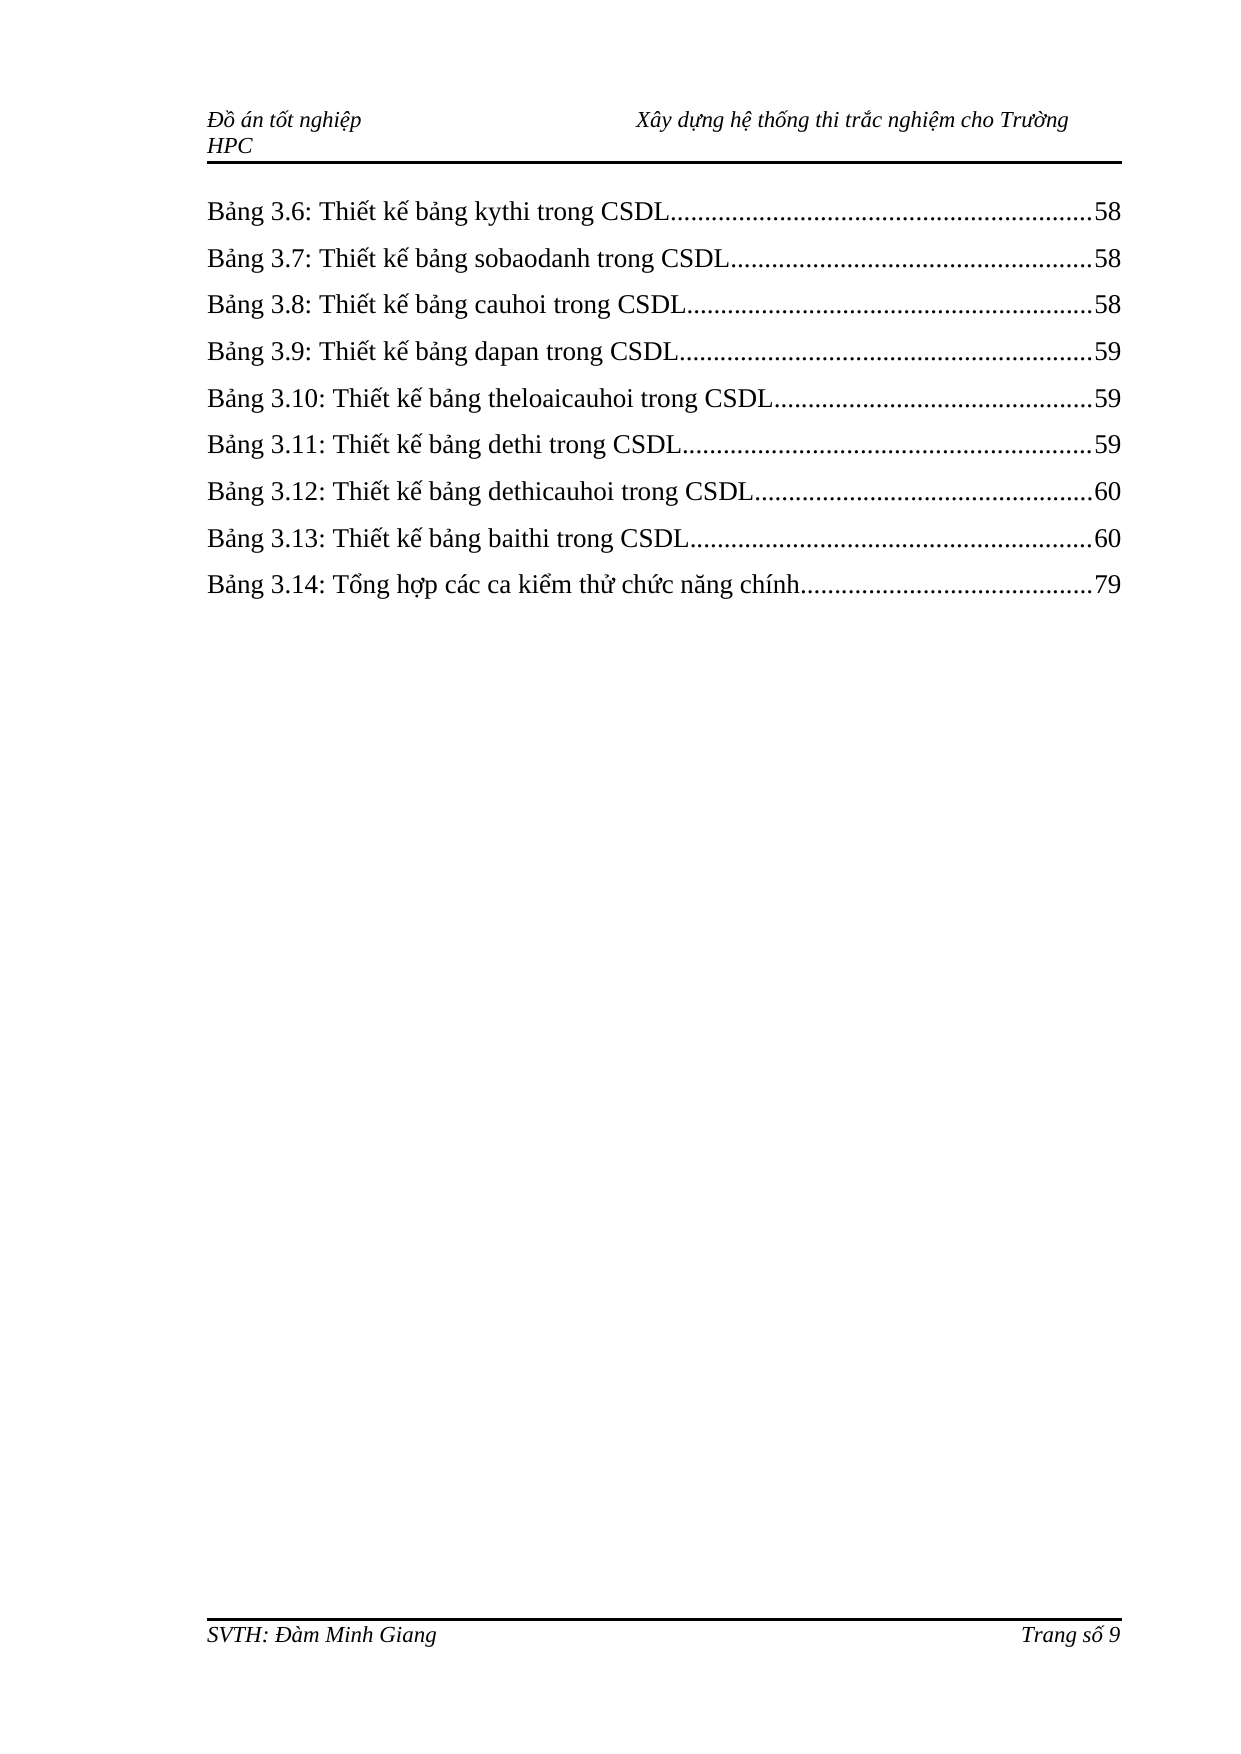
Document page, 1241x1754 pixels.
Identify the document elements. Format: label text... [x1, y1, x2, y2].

text Bảng 3.8: Thiết kế bảng cauhoi trong CSDL 58 [207, 288, 1122, 320]
text Bảng 3.12: Thiết kế bảng dethicauhoi trong CSDL 60 [207, 475, 1122, 506]
text Bảng 3.7: Thiết kế bảng sobaodanh trong CSDL 58 [207, 242, 1122, 273]
text Bảng 3.9: Thiết kế bảng dapan trong CSDL 59 [207, 335, 1122, 366]
text Bảng 3.10: Thiết kế bảng theloaicauhoi trong CSDL 59 [207, 382, 1122, 413]
text Bảng 3.11: Thiết kế bảng dethi trong CSDL 59 [207, 428, 1122, 460]
text Bảng 3.14: Tổng hợp các ca kiểm thử chức năng chính 79 [207, 568, 1122, 600]
text Bảng 3.6: Thiết kế bảng kythi trong CSDL 58 [207, 195, 1122, 226]
text Bảng 3.13: Thiết kế bảng baithi trong CSDL 60 [207, 522, 1122, 553]
